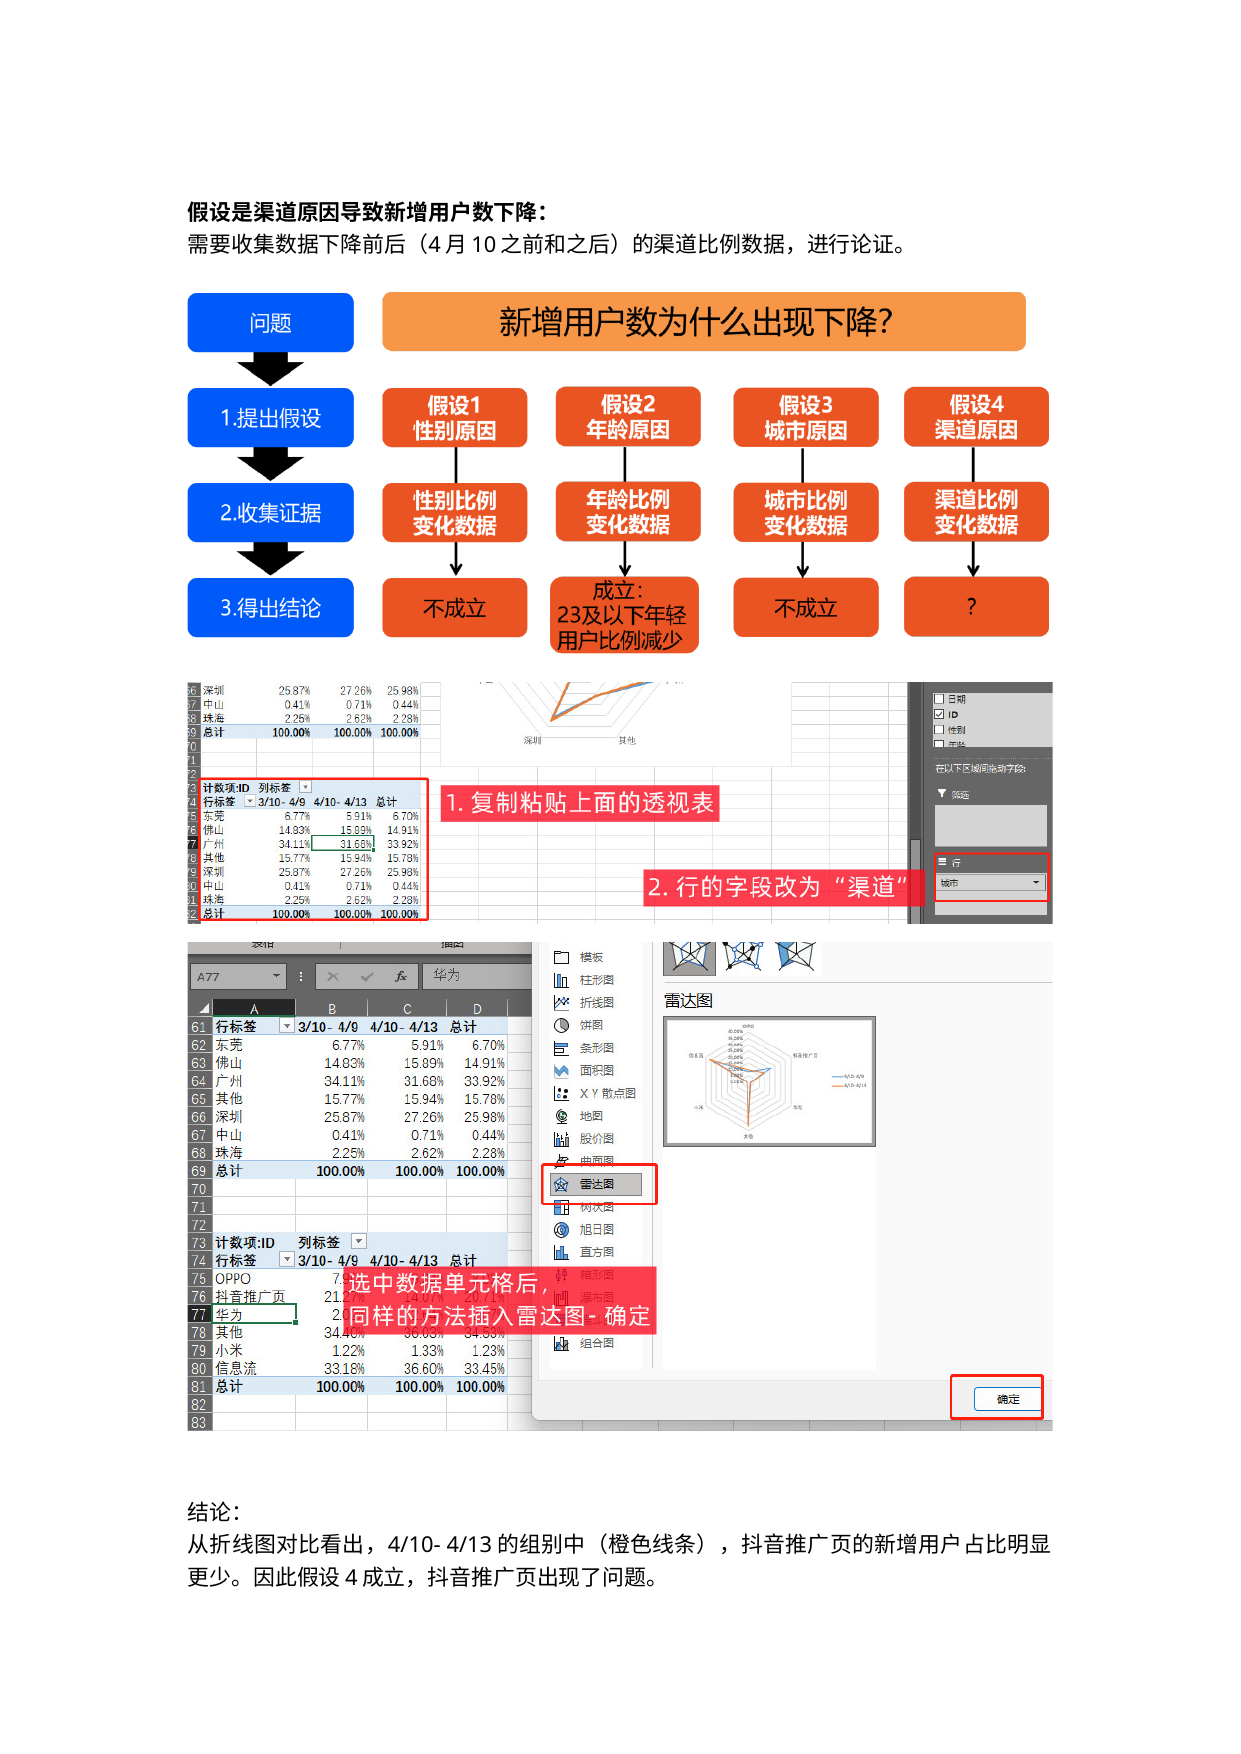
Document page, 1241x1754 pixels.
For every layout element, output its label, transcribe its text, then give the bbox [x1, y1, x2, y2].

picture [187, 292, 1049, 665]
picture [187, 942, 1053, 1431]
text 假设是渠道原因导致新增用户数下降： [187, 194, 1053, 227]
picture [187, 682, 1053, 924]
text 从折线图对比看出，4/10- 4/13的组别中（橙色线条），抖音推广页的新增用户占比明显更少。因此假设4成立，抖音推广页出现了问题。 [187, 1527, 1053, 1592]
text 结论： [187, 1494, 1053, 1527]
text 需要收集数据下降前后（4月10之前和之后）的渠道比例数据，进行论证。 [187, 227, 1053, 259]
